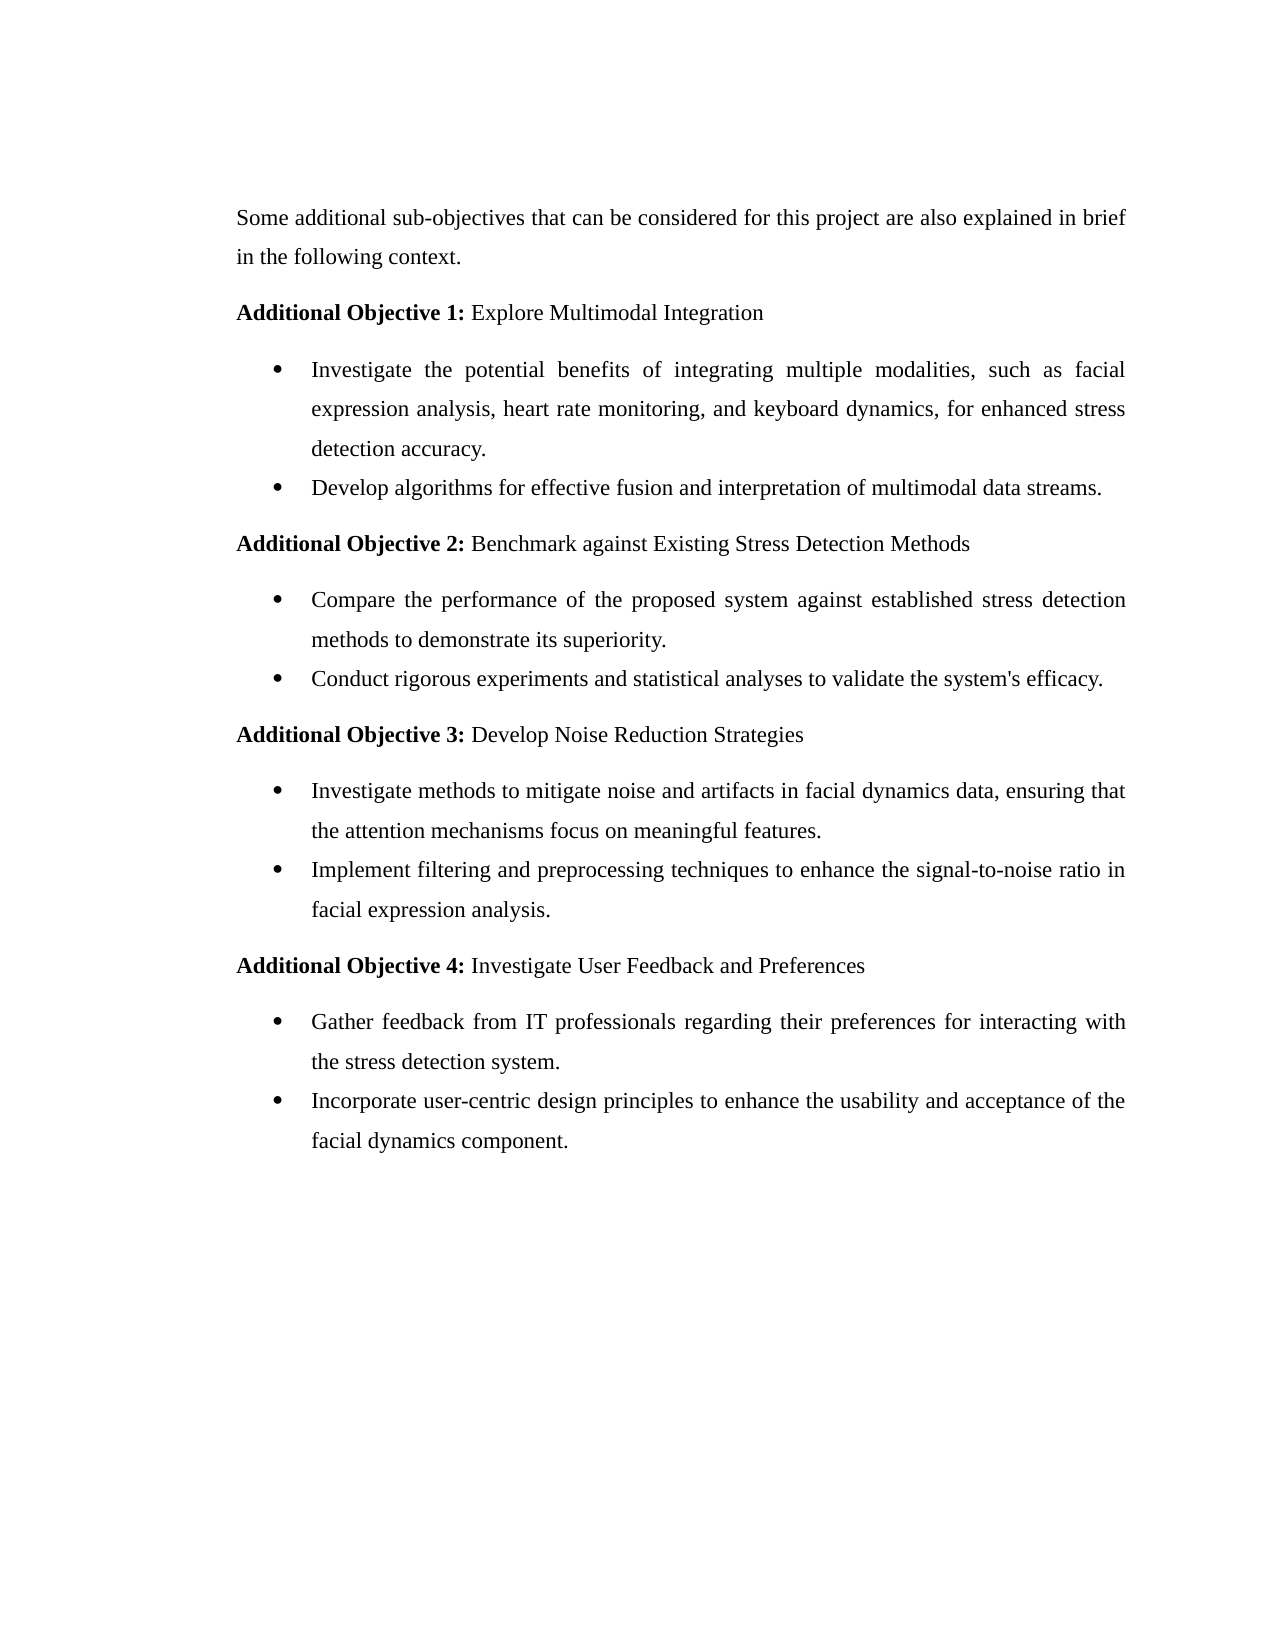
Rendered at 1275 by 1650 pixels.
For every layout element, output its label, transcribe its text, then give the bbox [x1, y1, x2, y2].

list Investigate methods to mitigate noise and artifacts in facial dynamics data, ensuring that the attention mechanisms focus on meaningful features. [274, 778, 1127, 843]
list Develop algorithms for effective fusion and interpretation of multimodal data streams. [274, 474, 1127, 500]
list Compare the performance of the proposed system against established stress detection methods to demonstrate its superiority. [274, 586, 1127, 652]
list Investigate the potential benefits of integrating multiple modalities, such as facial expression analysis, heart rate monitoring, and keyboard dynamics, for enhanced stress detection accuracy. [274, 356, 1127, 461]
text Additional Objective 4: Investigate User Feedback and Preferences [236, 952, 1127, 978]
list Implement filtering and preprocessing techniques to enhance the signal-to-noise ratio in facial expression analysis. [274, 857, 1127, 922]
list Gather feedback from IT professionals regarding their preferences for interacting with the stress detection system. [274, 1008, 1127, 1074]
list Conduct rigorous experiments and statistical analyses to validate the system's efficacy. [274, 665, 1127, 692]
text Additional Objective 3: Develop Noise Reduction Strategies [236, 721, 1127, 748]
text Some additional sub-objectives that can be considered for this project are also explained in brief in the following context. [236, 204, 1127, 270]
list Incorporate user-centric design principles to enhance the usability and acceptance of the facial dynamics component. [274, 1087, 1127, 1153]
text Additional Objective 1: Explore Multimodal Integration [236, 299, 1127, 326]
text Additional Objective 2: Benchmark against Existing Stress Detection Methods [236, 530, 1127, 557]
